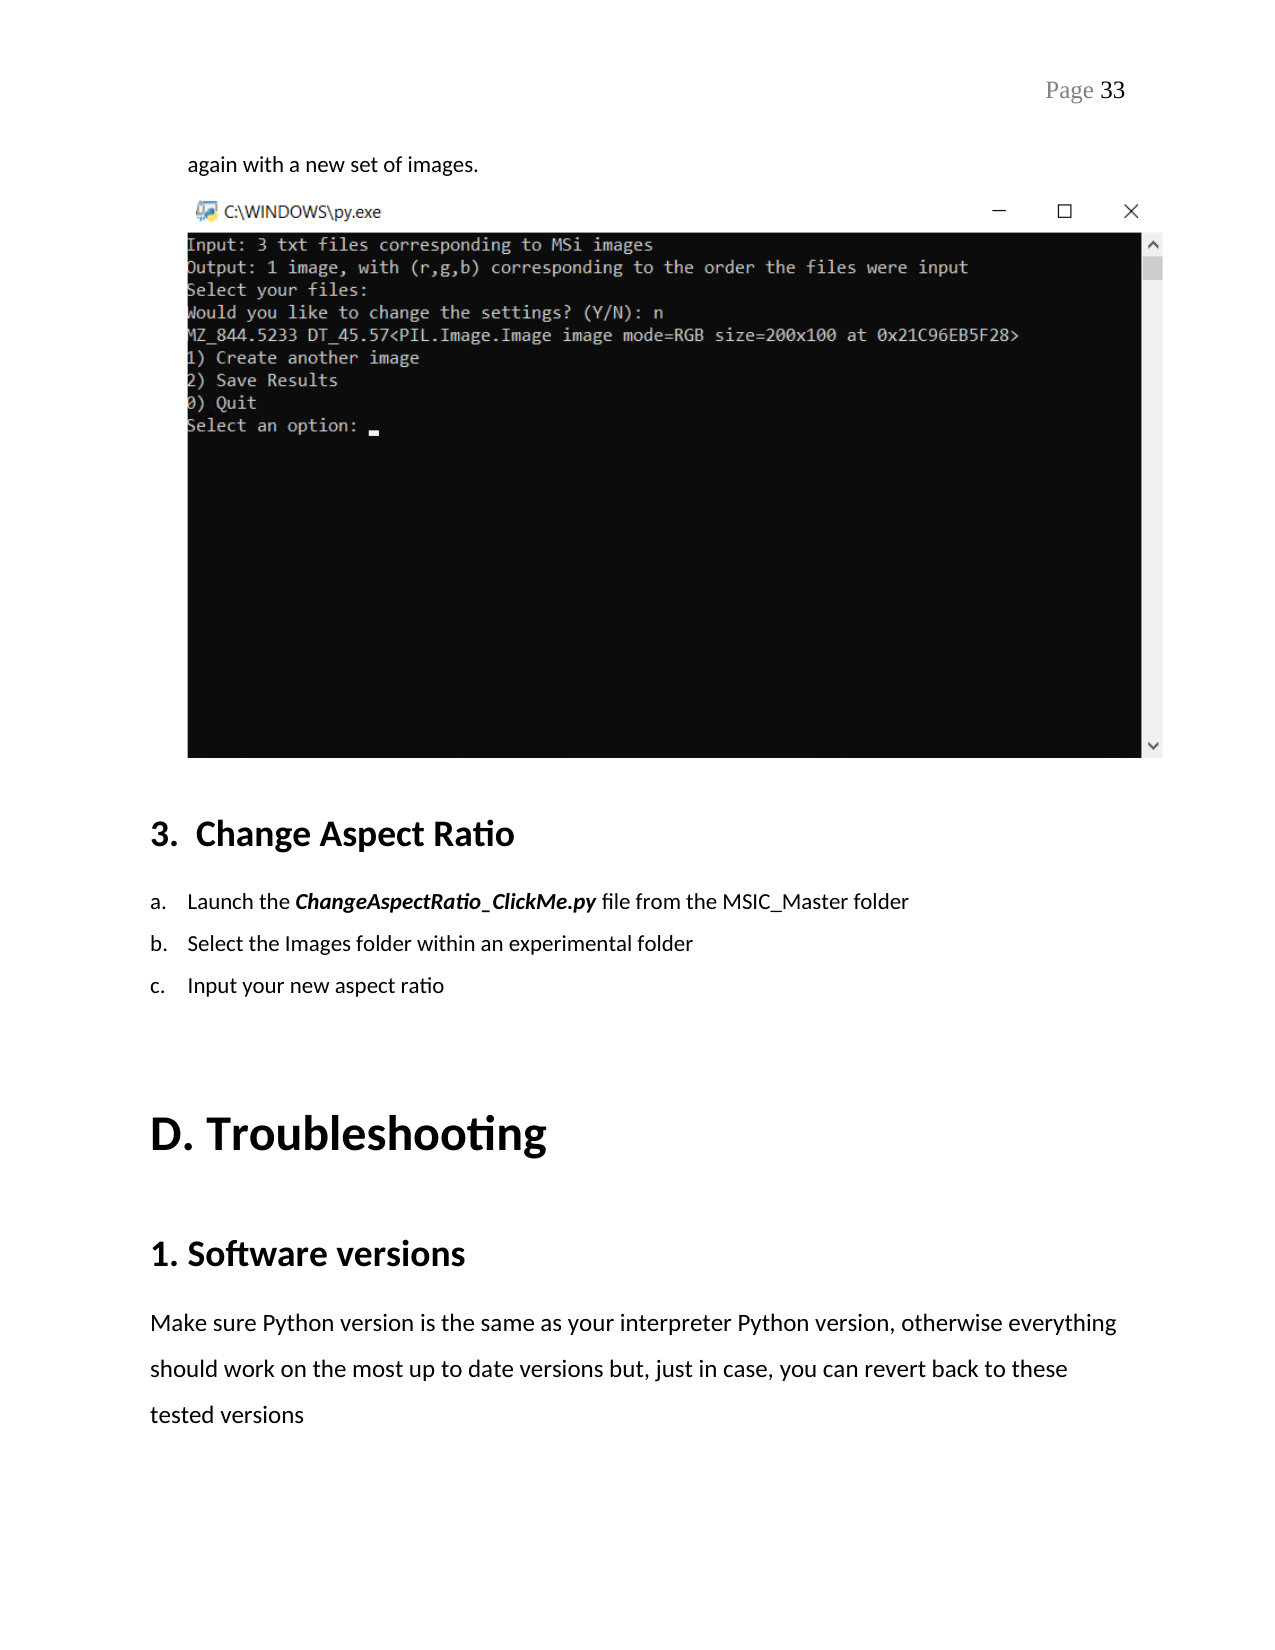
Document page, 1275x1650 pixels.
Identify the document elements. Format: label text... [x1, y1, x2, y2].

picture [187, 192, 1163, 758]
list Launch the ChangeAspectRatio_ClickMe.py file from the MSIC_Master folder [150, 887, 1125, 915]
list Select the Images folder within an experimental folder [150, 929, 1125, 957]
subtitle 1. Software versions [150, 1230, 1125, 1276]
text Make sure Python version is the same as your interpreter Python version, otherwise everything should work on the most up to date versions but, just in case, you can revert back to these tested versions [150, 1307, 1125, 1473]
subtitle 3. Change Aspect Ratio [150, 810, 1125, 856]
subtitle D. Troubleshooting [150, 1101, 1125, 1162]
list Input your new aspect ratio [150, 971, 1125, 1038]
